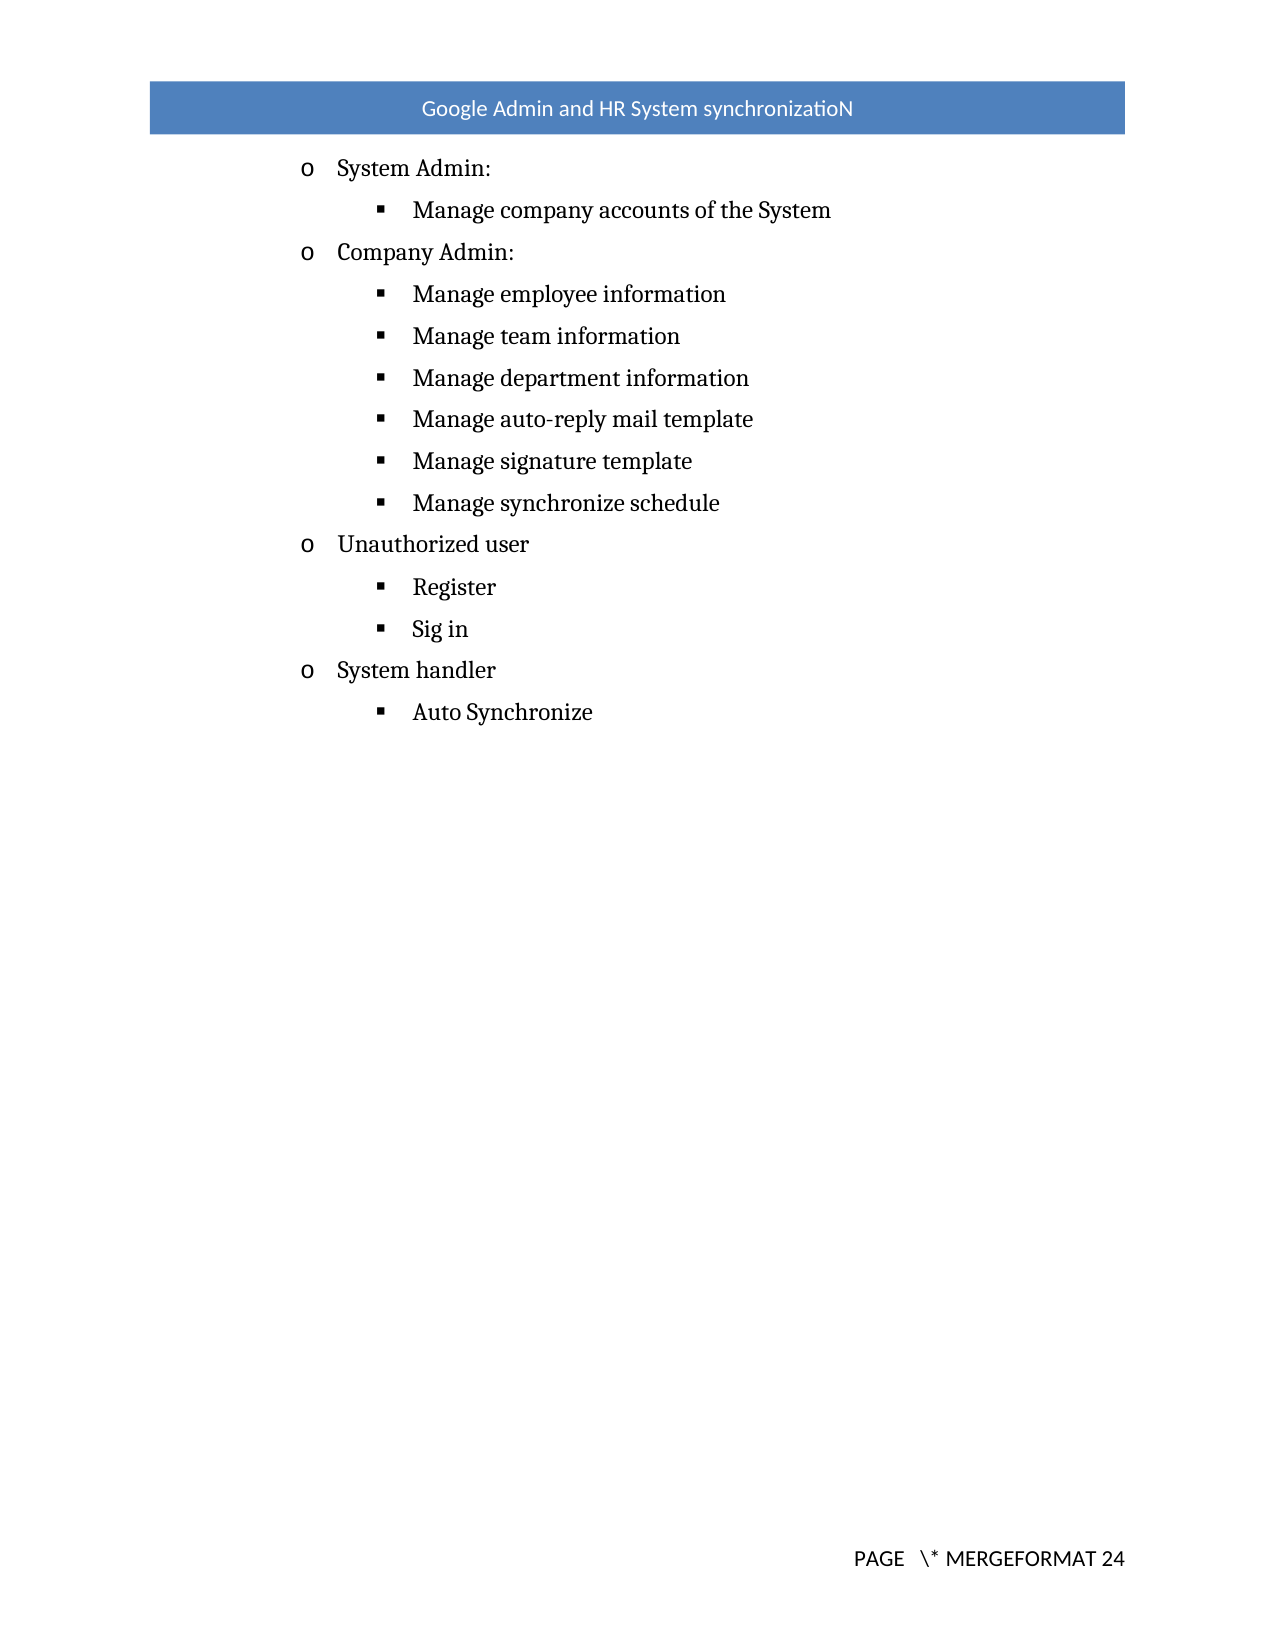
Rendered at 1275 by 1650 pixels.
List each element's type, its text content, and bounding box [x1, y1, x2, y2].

list Manage employee information [375, 276, 1125, 313]
list Company Admin: [300, 234, 1125, 271]
list Manage department information [375, 359, 1125, 397]
list Manage team information [375, 317, 1125, 355]
list Sig in [375, 610, 1125, 648]
list Auto Synchronize [375, 694, 1125, 731]
list Manage synchronize schedule [375, 484, 1125, 522]
list Manage auto-reply mail template [375, 401, 1125, 438]
list Manage signature template [375, 443, 1125, 480]
list Manage company accounts of the System [375, 192, 1125, 229]
list System Admin: [300, 150, 1125, 187]
list Register [375, 568, 1125, 606]
list System handler [300, 652, 1125, 689]
list Unauthorized user [300, 526, 1125, 564]
